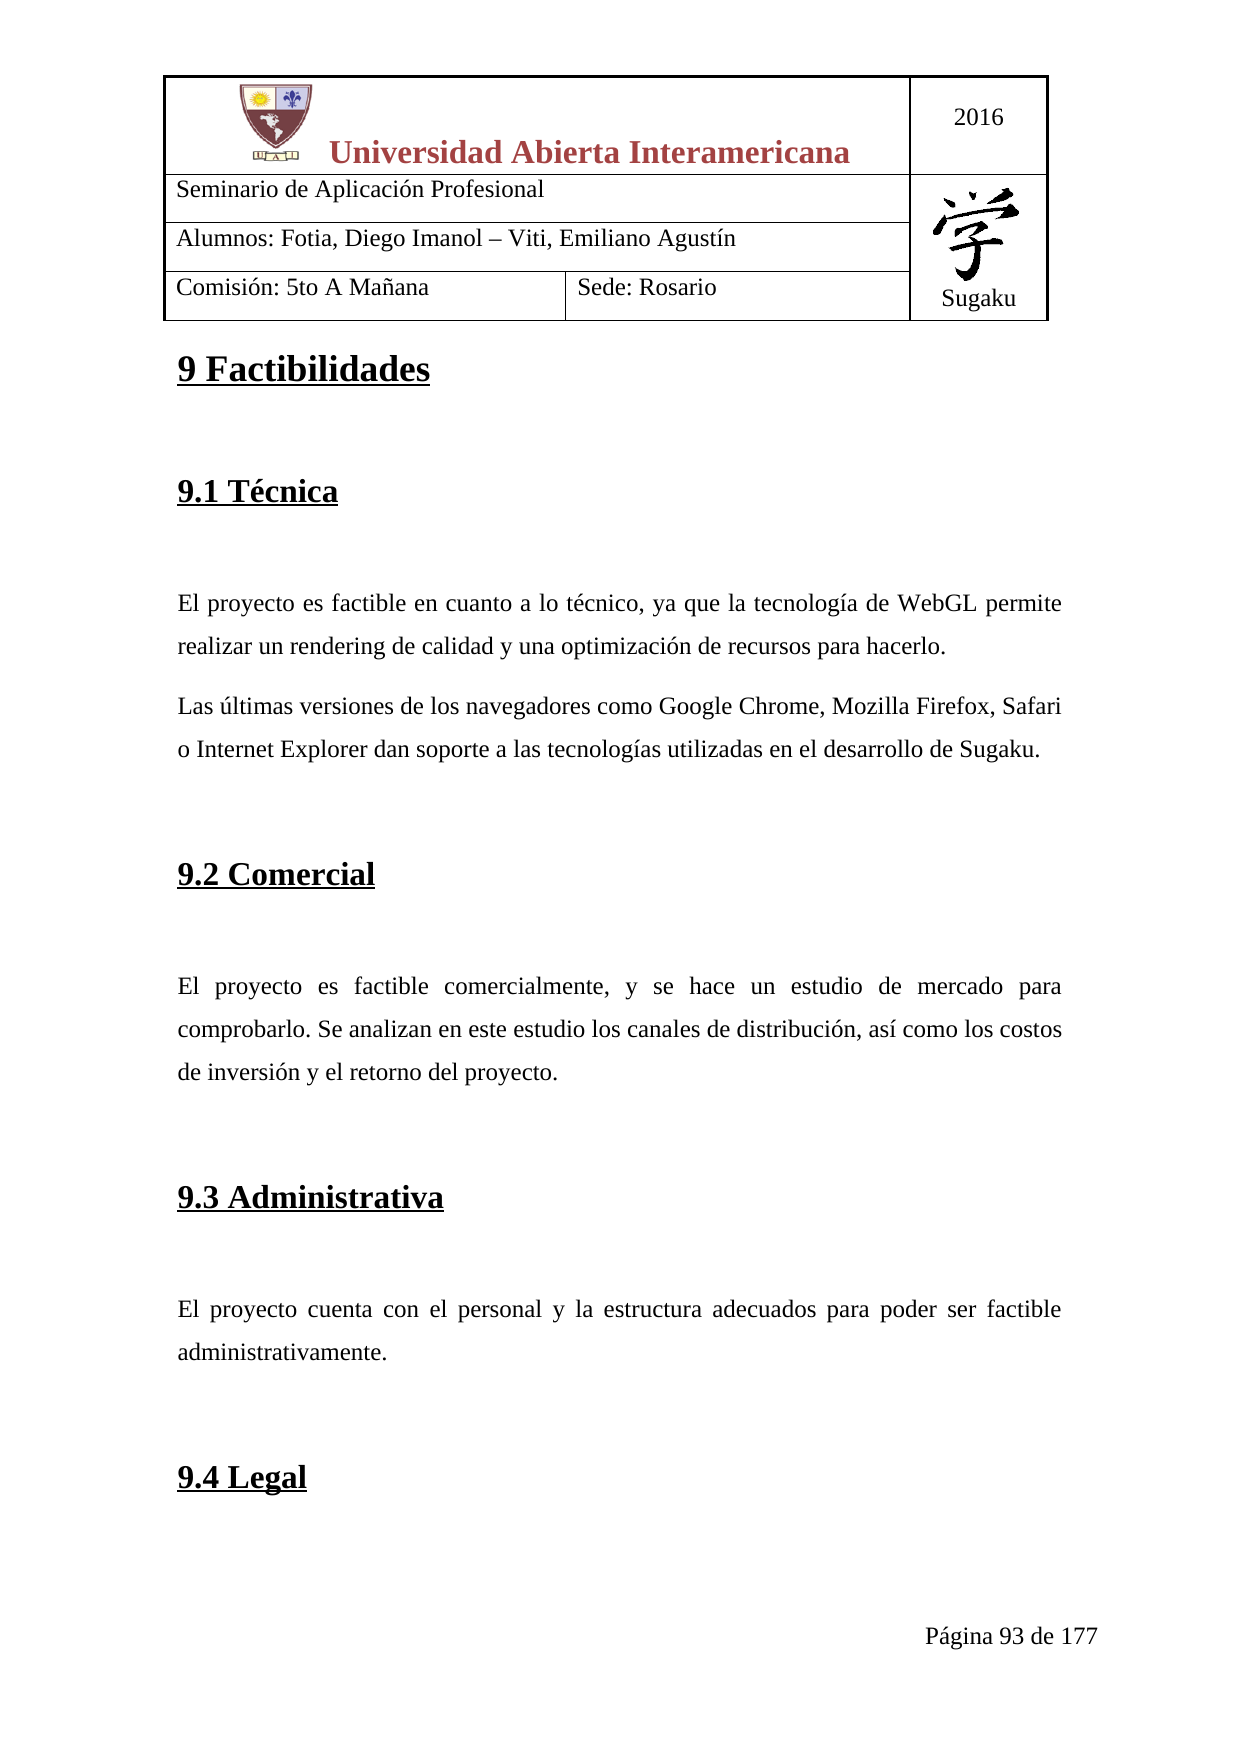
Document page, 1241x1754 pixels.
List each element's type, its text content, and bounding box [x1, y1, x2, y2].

text El proyecto es factible comercialmente, y se hace un estudio de mercado para comprobarlo. Se analizan en este estudio los canales de distribución, así como los costos de inversión y el retorno del proyecto. [177, 971, 1063, 1086]
text El proyecto cuenta con el personal y la estructura adecuados para poder ser factible administrativamente. [177, 1294, 1063, 1366]
picture [223, 78, 329, 164]
text Las últimas versiones de los navegadores como Google Chrome, Mozilla Firefox, Safari o Internet Explorer dan soporte a las tecnologías utilizadas en el desarrollo de Sugaku. [177, 691, 1063, 763]
subtitle 9.3 Administrativa [177, 1177, 1063, 1215]
subtitle 9.2 Comercial [177, 854, 1063, 892]
subtitle 9.4 Legal [177, 1457, 1063, 1495]
subtitle 9.1 Técnica [177, 471, 1063, 509]
picture [927, 181, 1030, 284]
subtitle 9 Factibilidades [177, 152, 1063, 389]
text El proyecto es factible en cuanto a lo técnico, ya que la tecnología de WebGL permite realizar un rendering de calidad y una optimización de recursos para hacerlo. [177, 588, 1063, 660]
